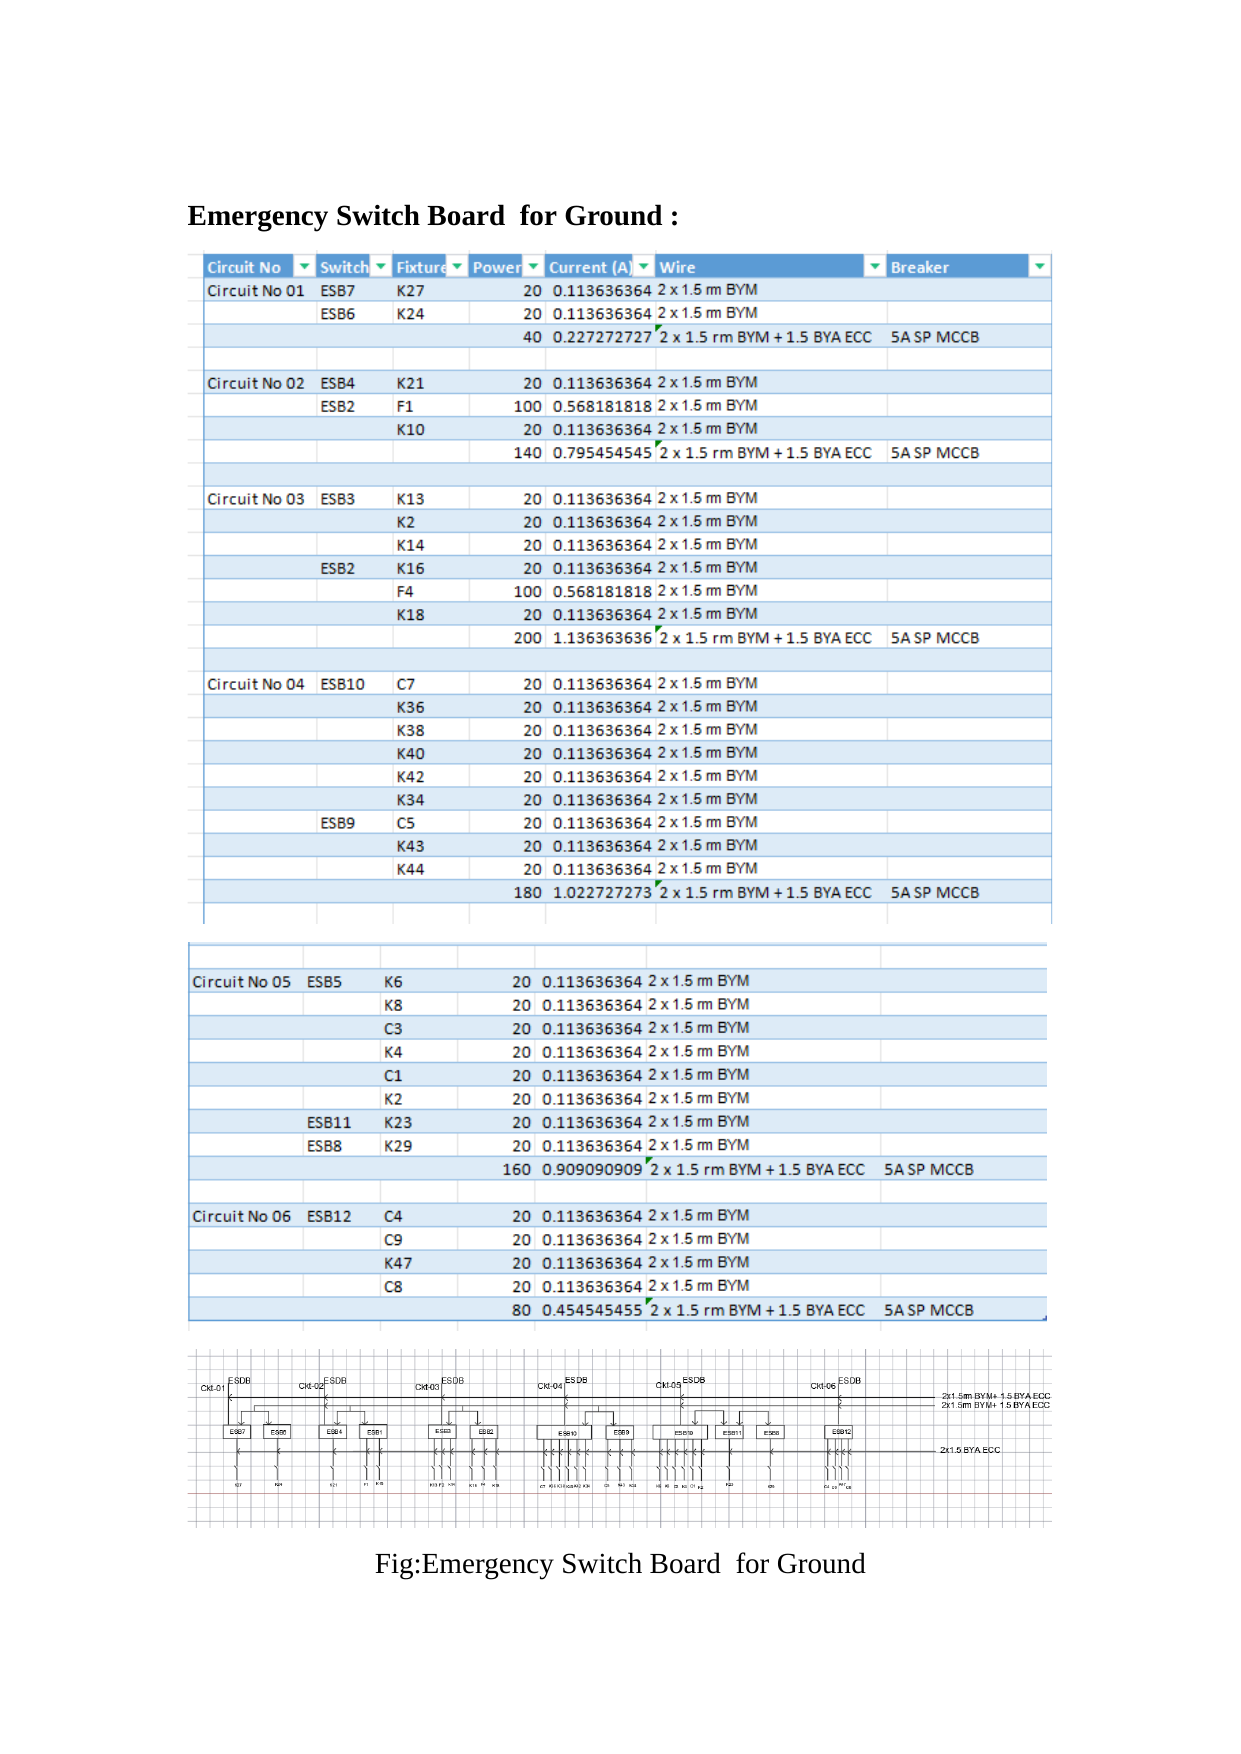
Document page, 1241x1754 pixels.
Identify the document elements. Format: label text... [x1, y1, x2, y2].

picture [187, 250, 1053, 924]
text Fig:Emergency Switch Board for Ground [187, 1546, 1053, 1580]
text Emergency Switch Board for Ground : [187, 198, 1053, 231]
picture [187, 942, 1047, 1331]
picture [187, 1349, 1052, 1528]
